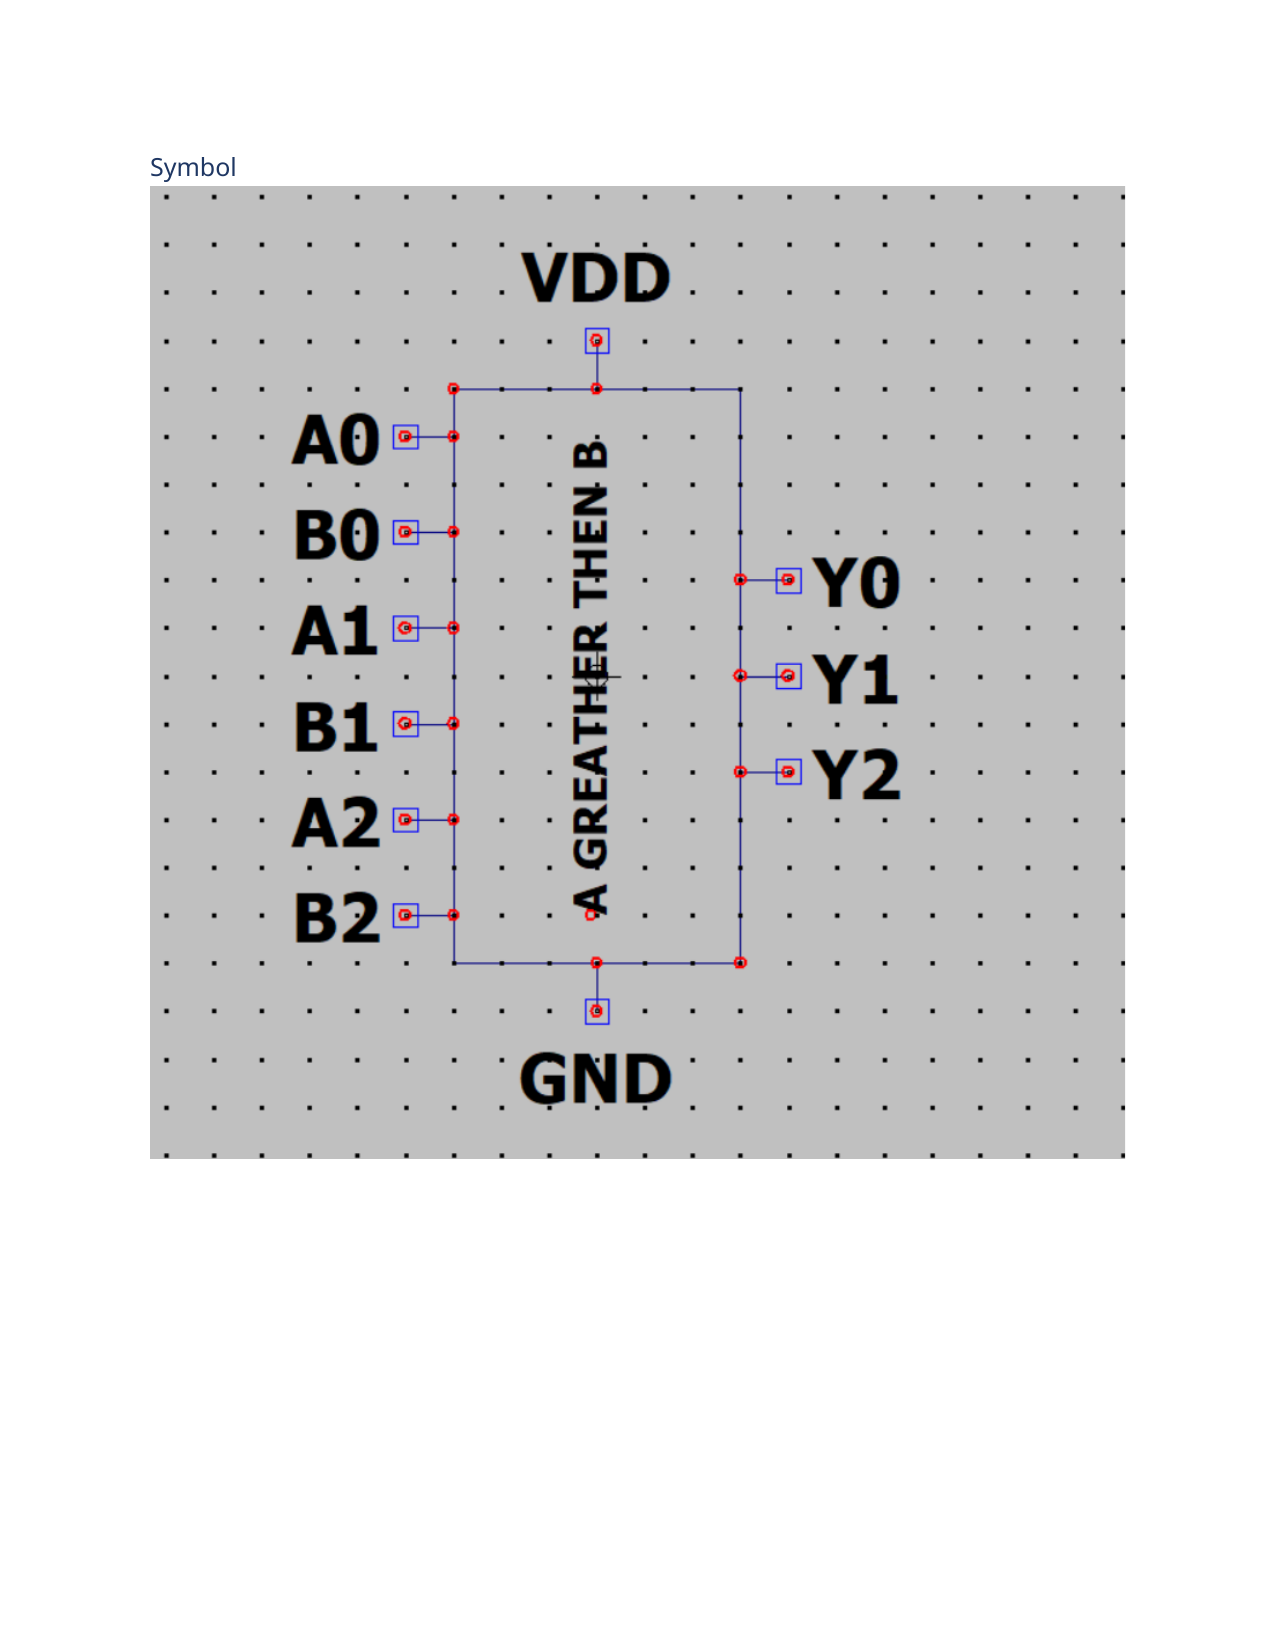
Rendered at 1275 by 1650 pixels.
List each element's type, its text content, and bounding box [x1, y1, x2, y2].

picture [150, 186, 1125, 1159]
subtitle Symbol [150, 150, 1125, 184]
